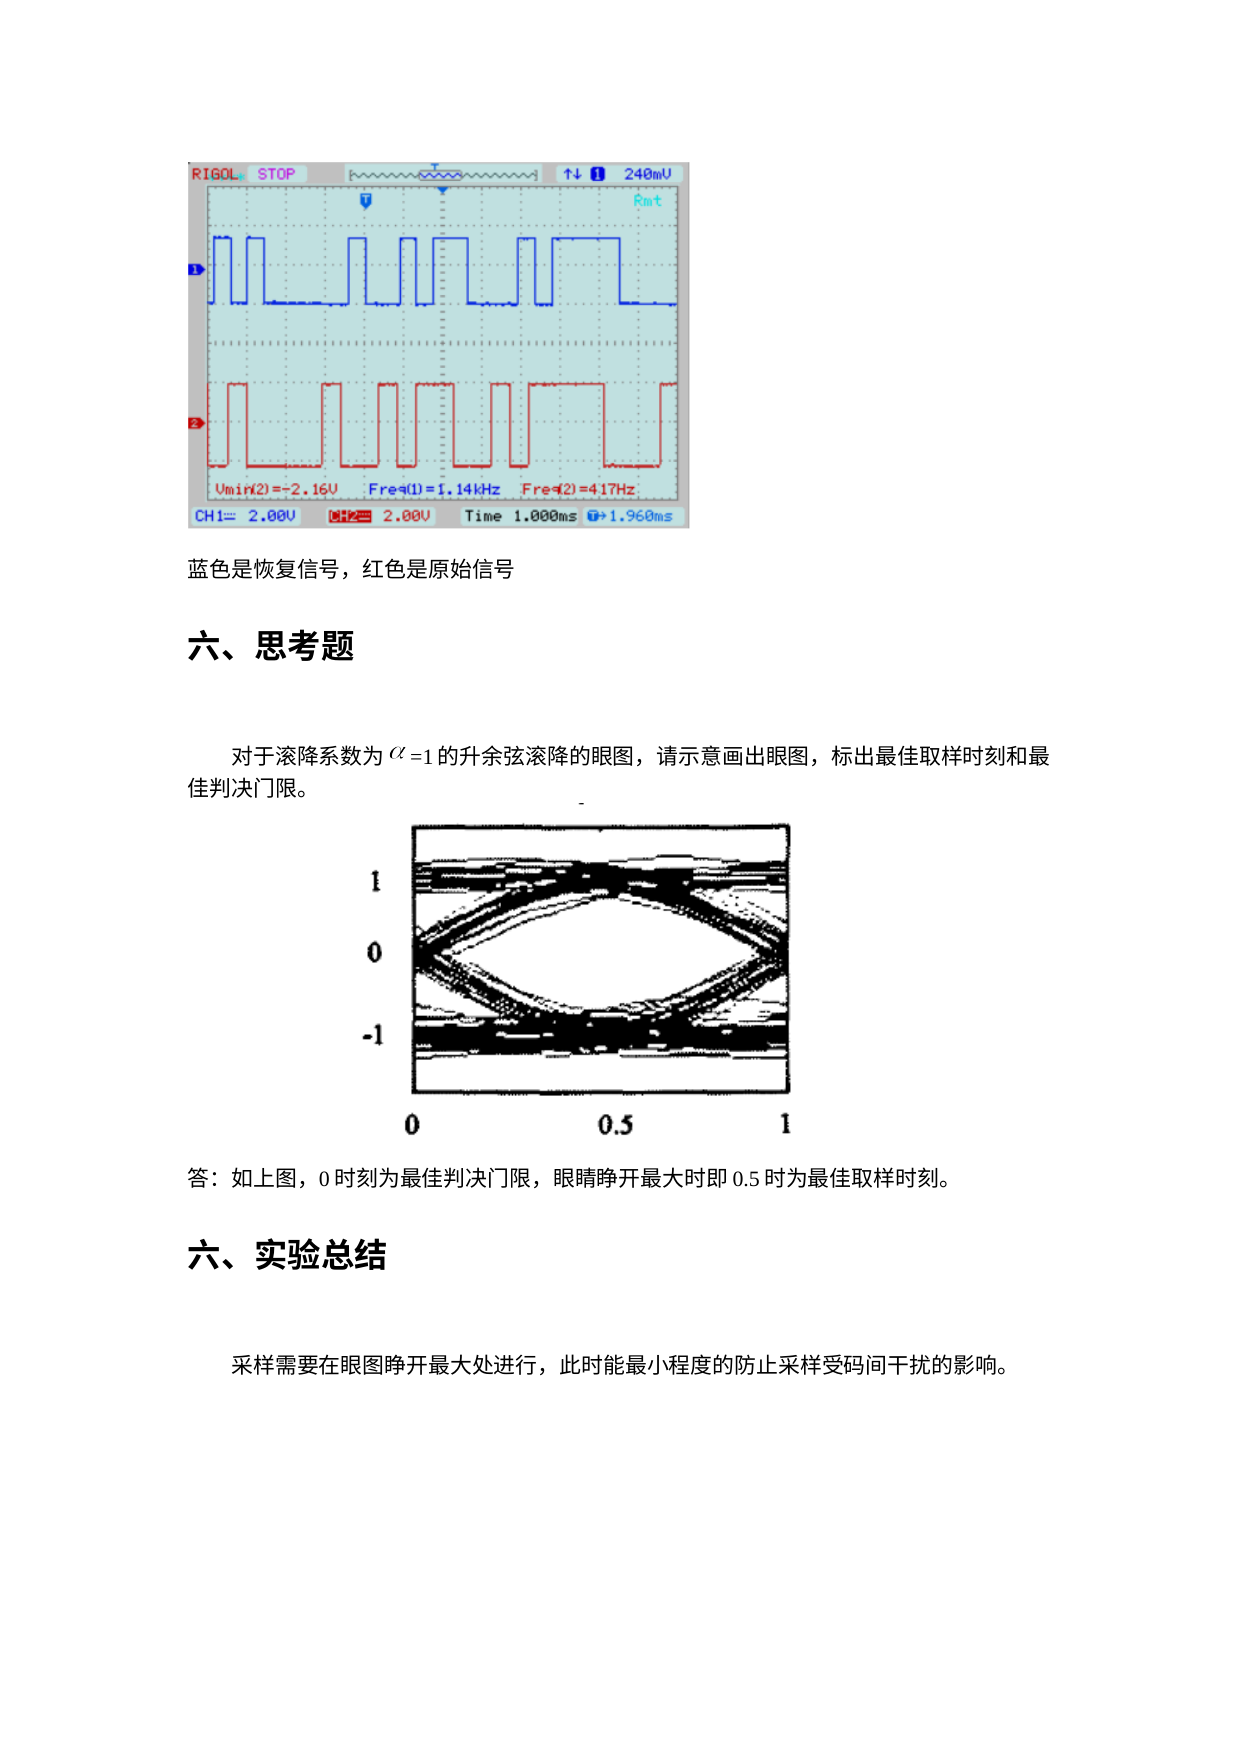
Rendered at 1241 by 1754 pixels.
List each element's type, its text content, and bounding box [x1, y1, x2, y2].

subtitle 六、思考题 [187, 612, 1053, 677]
subtitle 实验总结 [187, 1220, 1053, 1285]
text 对于滚降系数为=1的升余弦滚降的眼图，请示意画出眼图，标出最佳取样时刻和最佳判决门限。 [187, 738, 1053, 803]
picture [346, 803, 894, 1157]
picture [187, 162, 692, 531]
text 蓝色是恢复信号，红色是原始信号 [187, 552, 1053, 584]
text 采样需要在眼图睁开最大处进行，此时能最小程度的防止采样受码间干扰的影响。 [187, 1347, 1053, 1380]
text 答：如上图，0时刻为最佳判决门限，眼睛睁开最大时即0.5时为最佳取样时刻。 [187, 1161, 1053, 1193]
